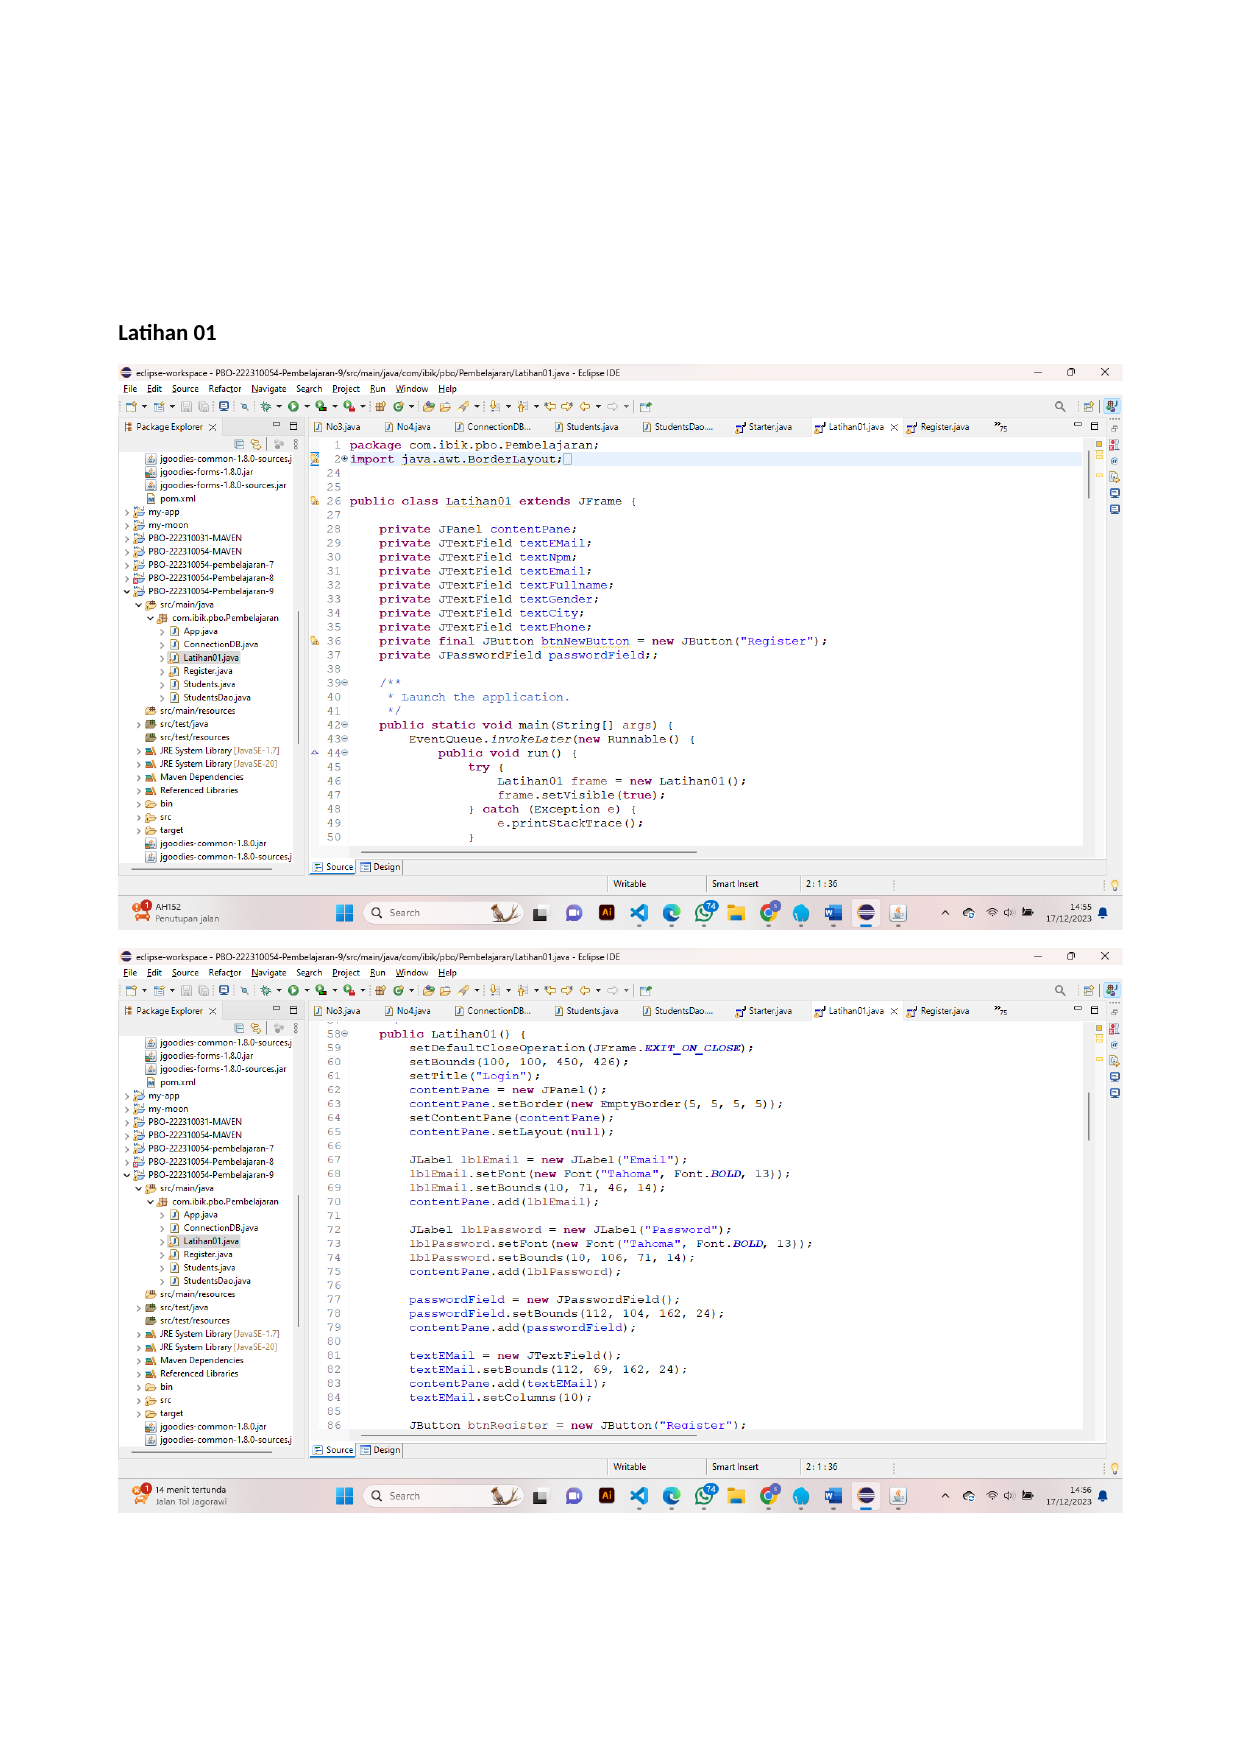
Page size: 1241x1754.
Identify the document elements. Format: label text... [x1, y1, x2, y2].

text Latihan 01 [118, 318, 1122, 346]
picture [118, 948, 1123, 1513]
picture [118, 364, 1123, 930]
